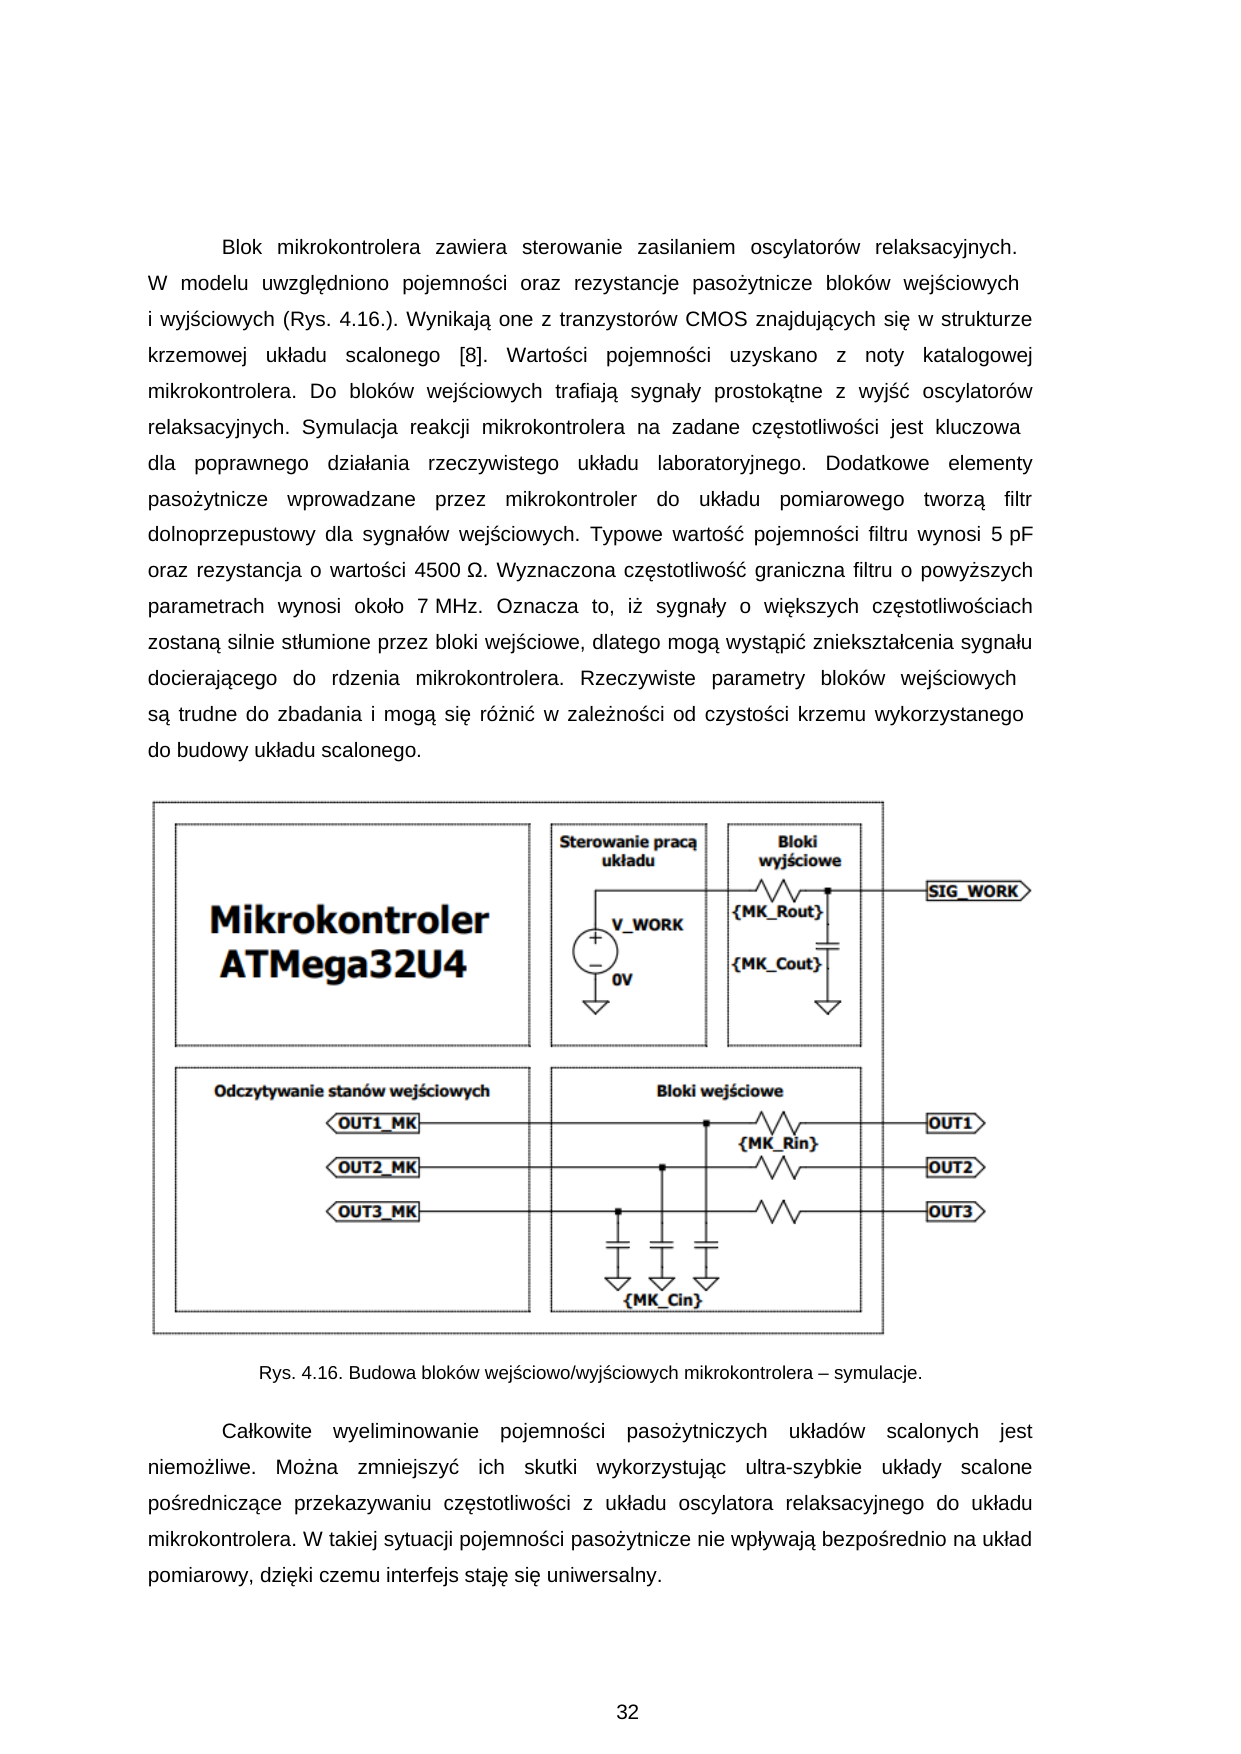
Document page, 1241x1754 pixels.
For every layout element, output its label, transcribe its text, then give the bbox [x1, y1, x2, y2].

text Całkowite wyeliminowanie pojemności pasożytniczych układów scalonych jest niemożliwe. Można zmniejszyć ich skutki wykorzystując ultra-szybkie układy scalone pośredniczące przekazywaniu częstotliwości z układu oscylatora relaksacyjnego do układu mikrokontrolera. W takiej sytuacji pojemności pasożytnicze nie wpływają bezpośrednio na układ pomiarowy, dzięki czemu interfejs staję się uniwersalny. [148, 1419, 1033, 1587]
picture [147, 798, 1034, 1338]
